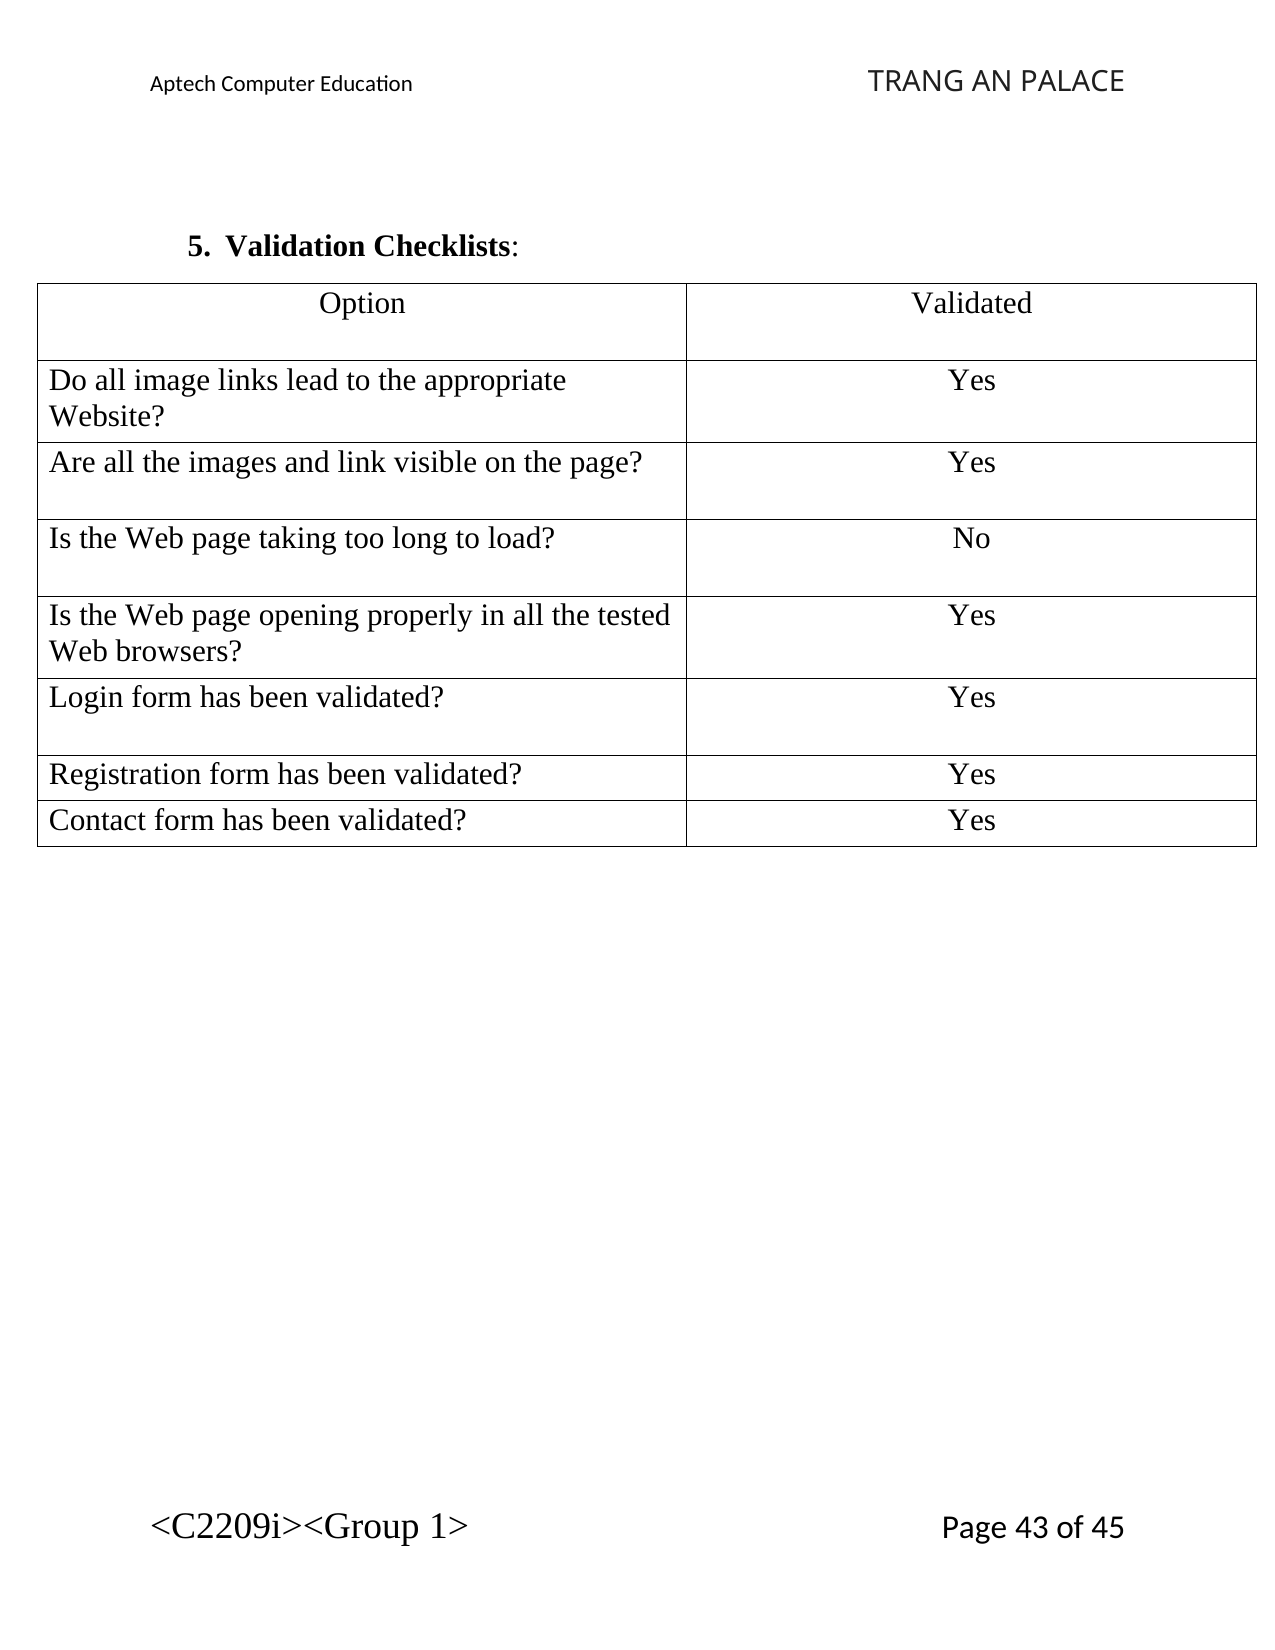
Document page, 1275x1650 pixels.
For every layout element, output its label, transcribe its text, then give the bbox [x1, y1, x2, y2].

table_cell Is the Web page opening properly in all the tested Web browsers? [38, 597, 686, 678]
table_cell Yes [687, 756, 1256, 800]
table_cell Yes [687, 801, 1256, 846]
table_cell Do all image links lead to the appropriate Website? [38, 361, 686, 442]
table_header Option [38, 284, 686, 360]
table_cell Contact form has been validated? [38, 801, 686, 846]
table_cell Yes [687, 443, 1256, 519]
table_cell Yes [687, 597, 1256, 678]
table_cell Yes [687, 679, 1256, 754]
list Validation Checklists: [187, 227, 1125, 263]
table_cell No [687, 520, 1256, 596]
table_cell Are all the images and link visible on the page? [38, 443, 686, 519]
table_cell Registration form has been validated? [38, 756, 686, 800]
table_header Validated [687, 284, 1256, 360]
table_cell Yes [687, 361, 1256, 442]
table_cell Is the Web page taking too long to load? [38, 520, 686, 596]
table_cell Login form has been validated? [38, 679, 686, 754]
